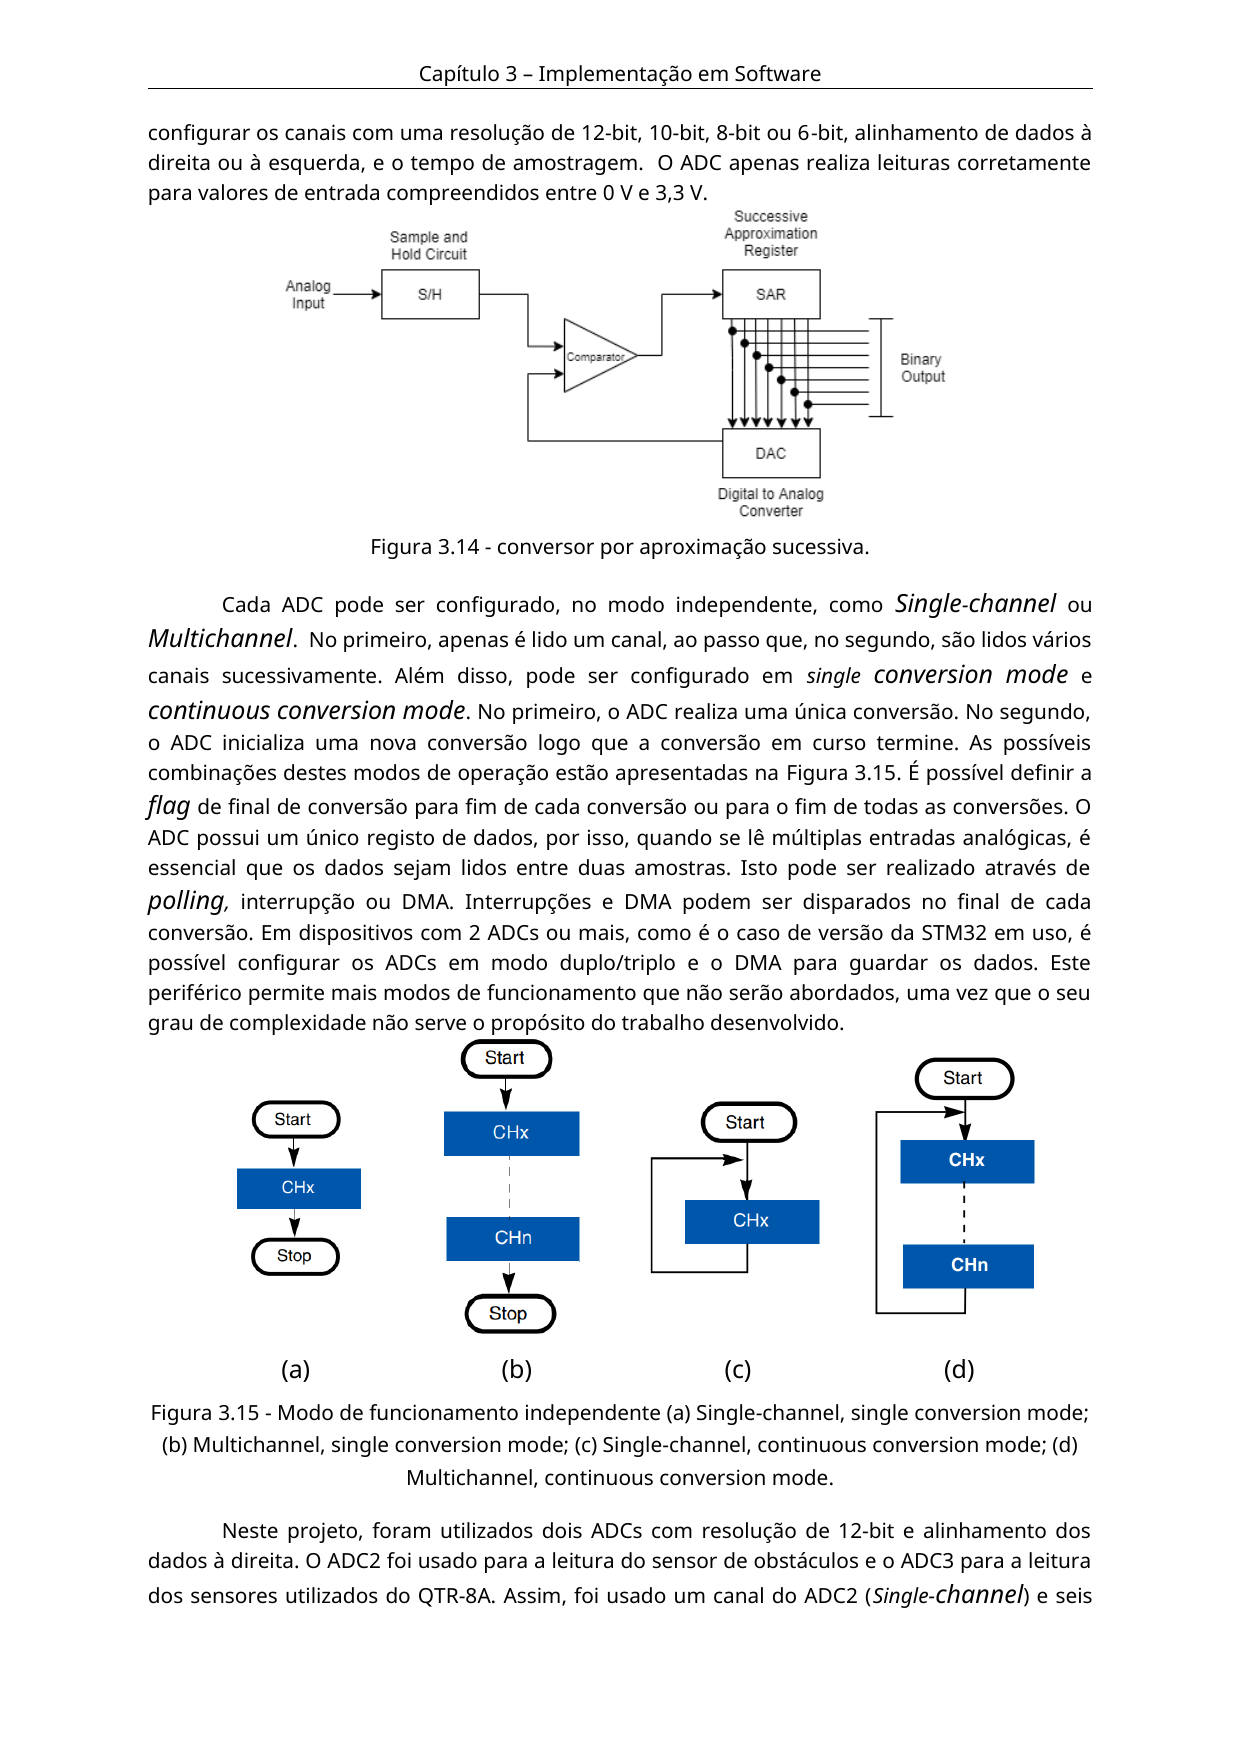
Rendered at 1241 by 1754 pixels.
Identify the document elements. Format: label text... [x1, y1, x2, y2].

table_cell (a) [185, 1352, 406, 1398]
table_header [627, 1038, 848, 1352]
picture [439, 1037, 594, 1340]
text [148, 118, 1092, 206]
picture [284, 207, 956, 520]
table_cell (d) [849, 1352, 1070, 1398]
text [148, 1517, 1092, 1611]
table_cell (b) [406, 1352, 627, 1398]
table_cell (c) [627, 1352, 848, 1398]
table_header [406, 1038, 627, 1352]
table_header [185, 1038, 406, 1352]
picture [642, 1099, 833, 1279]
picture [866, 1056, 1053, 1322]
table_header [849, 1038, 1070, 1352]
picture [209, 1099, 382, 1278]
